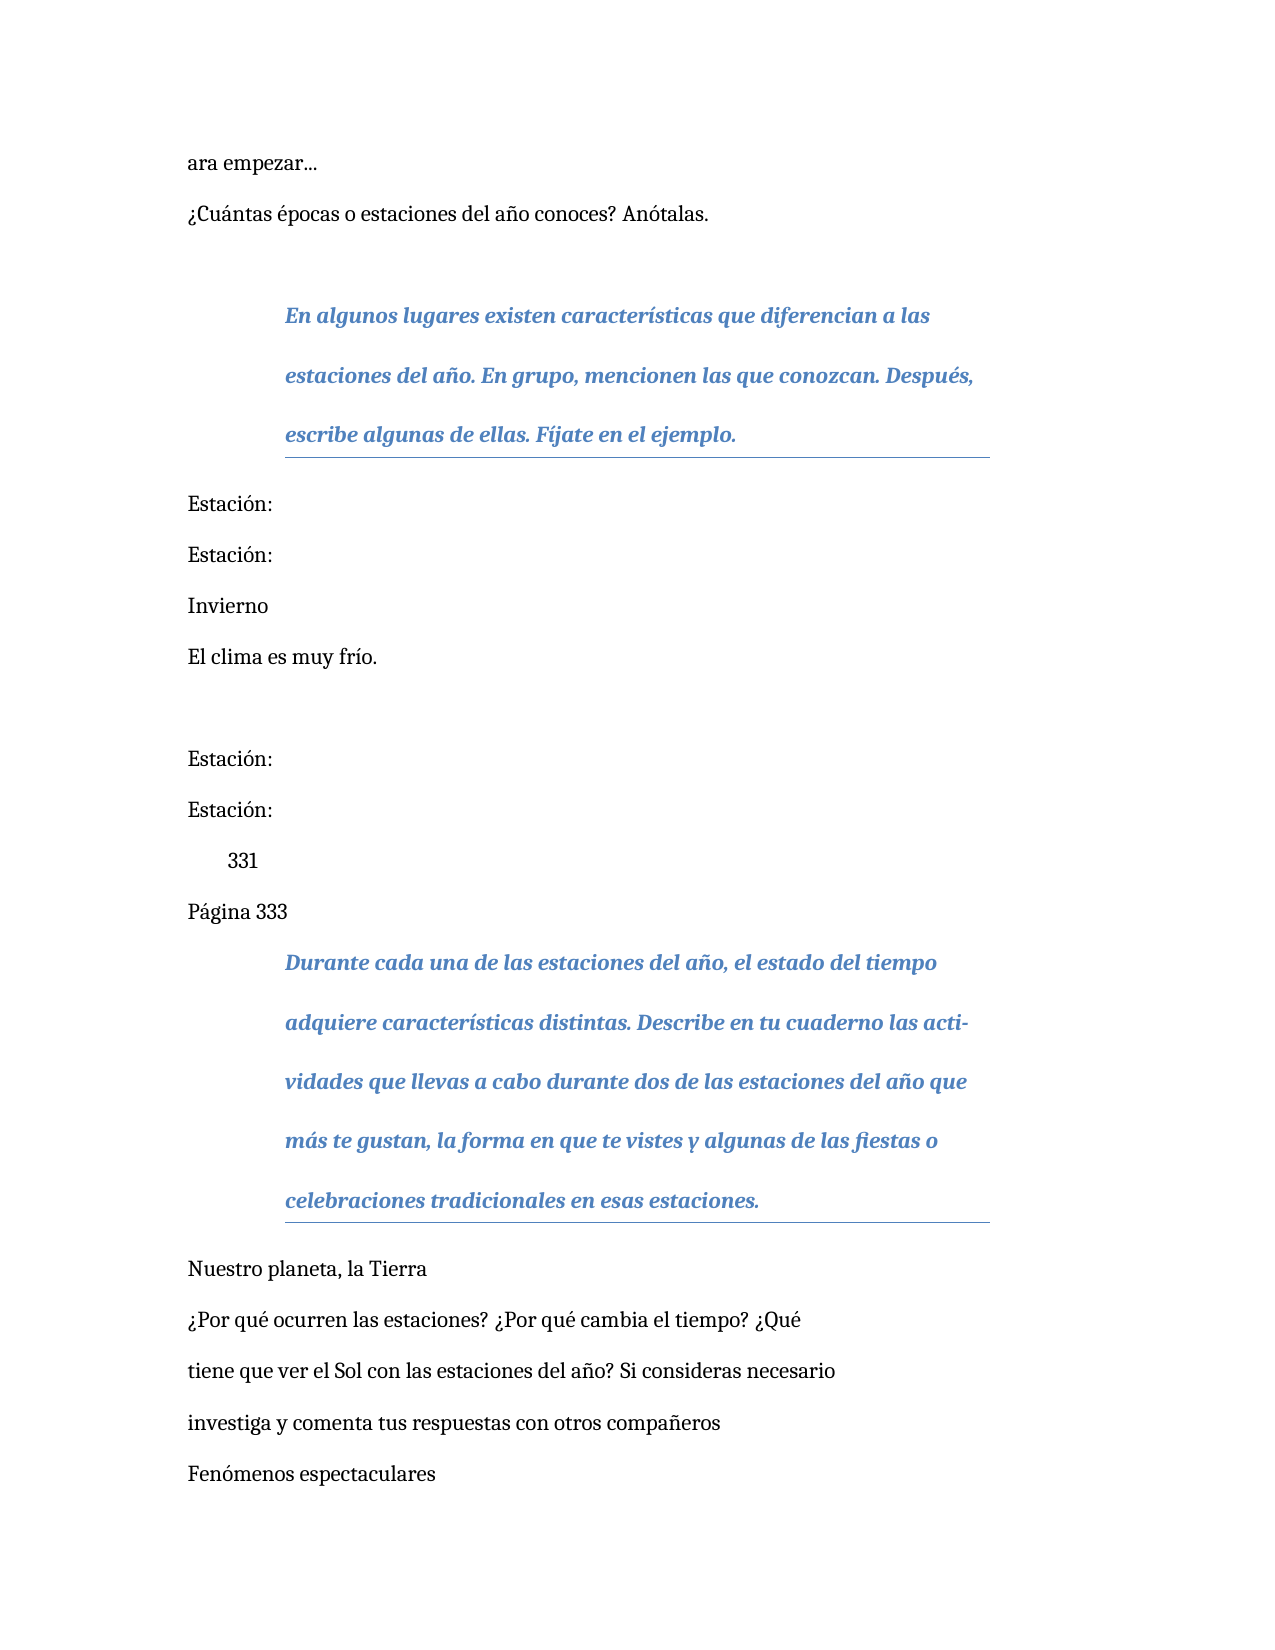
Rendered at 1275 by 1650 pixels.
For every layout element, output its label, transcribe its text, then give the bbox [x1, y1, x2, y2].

text escribe algunas de ellas. Fíjate en el ejemplo. [285, 422, 990, 457]
text Fenómenos espectaculares [187, 1460, 1087, 1487]
text ara empezar... [187, 150, 1087, 176]
text Estación: [187, 491, 1087, 517]
text Estación: [187, 797, 1087, 823]
text más te gustan, la forma en que te vistes y algunas de las fiestas o [285, 1128, 990, 1154]
text ¿Por qué ocurren las estaciones? ¿Por qué cambia el tiempo? ¿Qué [187, 1307, 1087, 1334]
text celebraciones tradicionales en esas estaciones. [285, 1187, 990, 1222]
text Invierno [187, 593, 1087, 619]
text Página 333 [187, 899, 1087, 925]
text Estación: [187, 746, 1087, 772]
text El clima es muy frío. [187, 644, 1087, 670]
text 331 [187, 848, 1087, 874]
text En algunos lugares existen características que diferencian a las [285, 303, 990, 329]
text Durante cada una de las estaciones del año, el estado del tiempo [285, 950, 990, 976]
text investiga y comenta tus respuestas con otros compañeros [187, 1409, 1087, 1436]
text estaciones del año. En grupo, mencionen las que conozcan. Después, [285, 362, 990, 389]
text Nuestro planeta, la Tierra [187, 1256, 1087, 1283]
text adquiere características distintas. Describe en tu cuaderno las acti- [285, 1009, 990, 1036]
text Estación: [187, 542, 1087, 568]
text ¿Cuántas épocas o estaciones del año conoces? Anótalas. [187, 201, 1087, 227]
text tiene que ver el Sol con las estaciones del año? Si consideras necesario [187, 1358, 1087, 1385]
text vidades que llevas a cabo durante dos de las estaciones del año que [285, 1069, 990, 1095]
